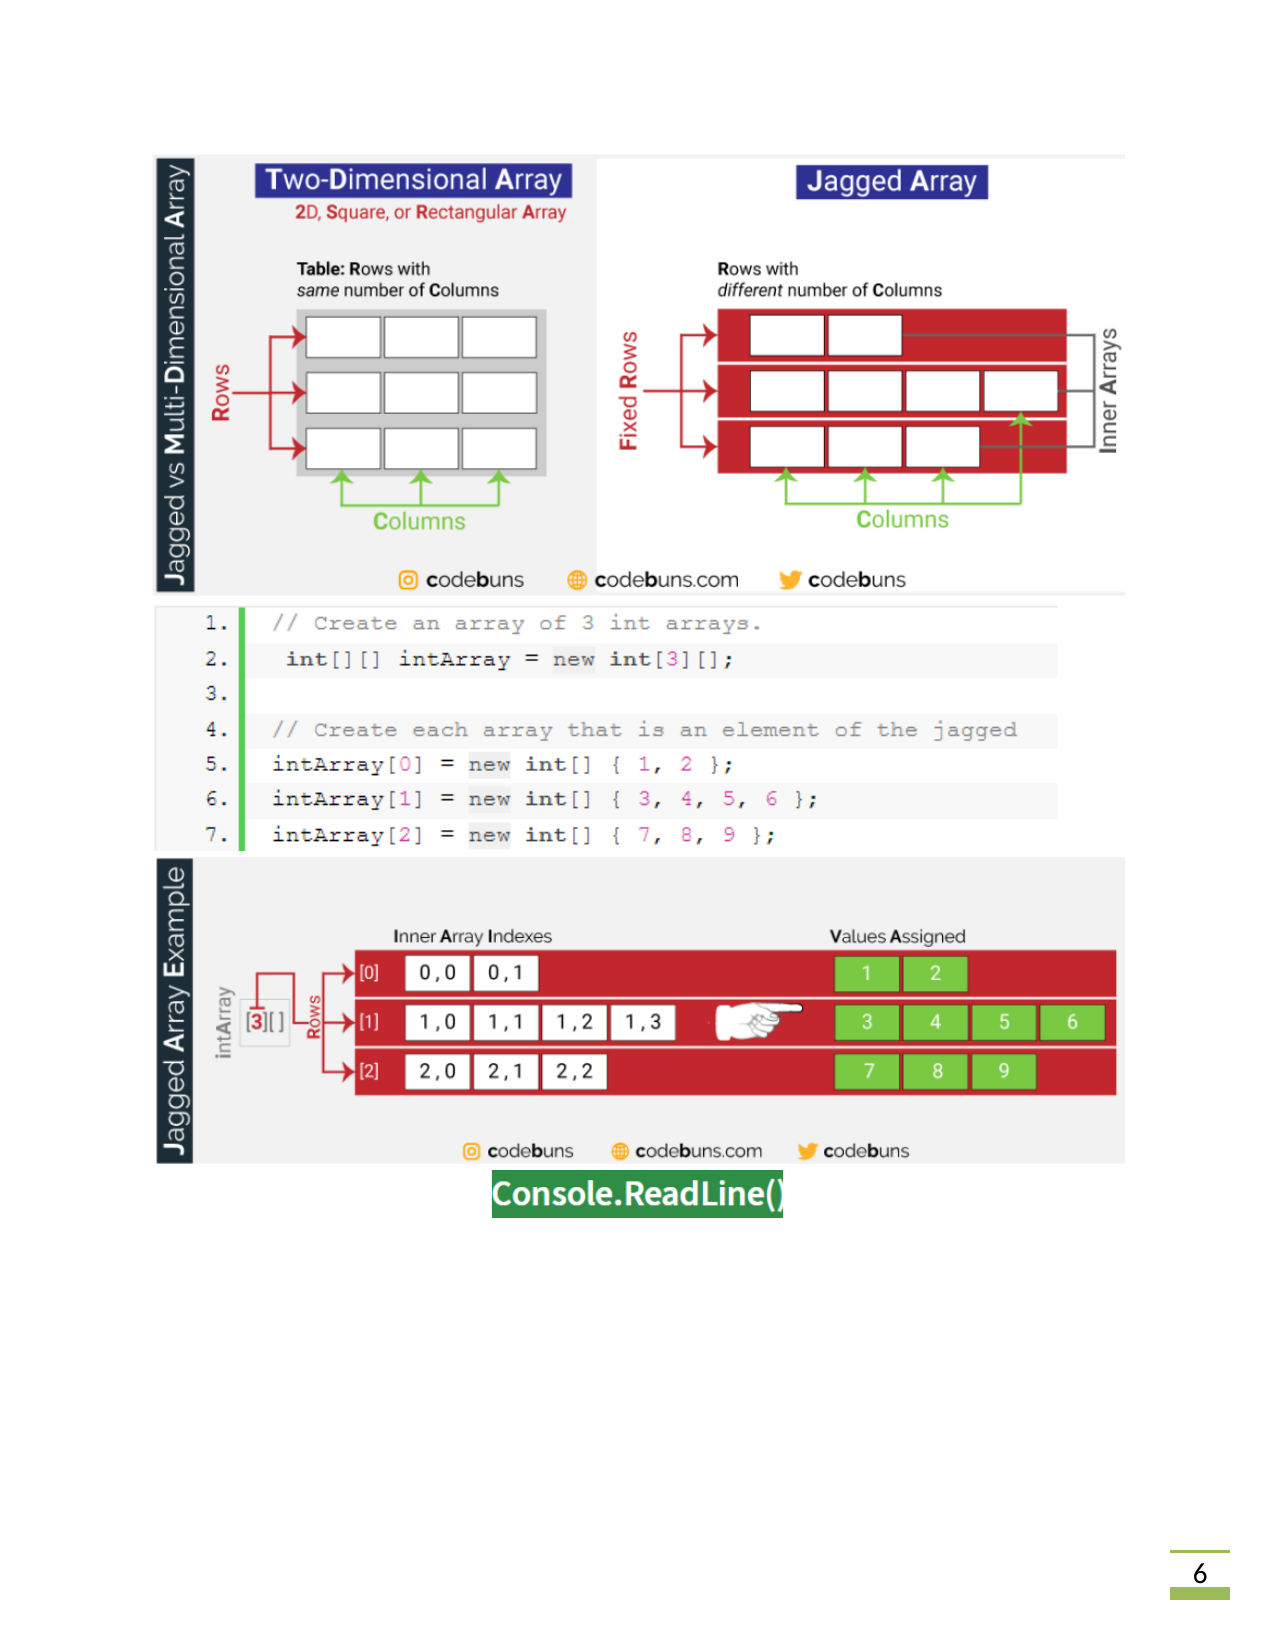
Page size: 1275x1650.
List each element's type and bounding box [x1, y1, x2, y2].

picture [491, 1170, 784, 1218]
picture [150, 603, 1058, 851]
picture [150, 150, 1125, 600]
picture [150, 854, 1125, 1167]
